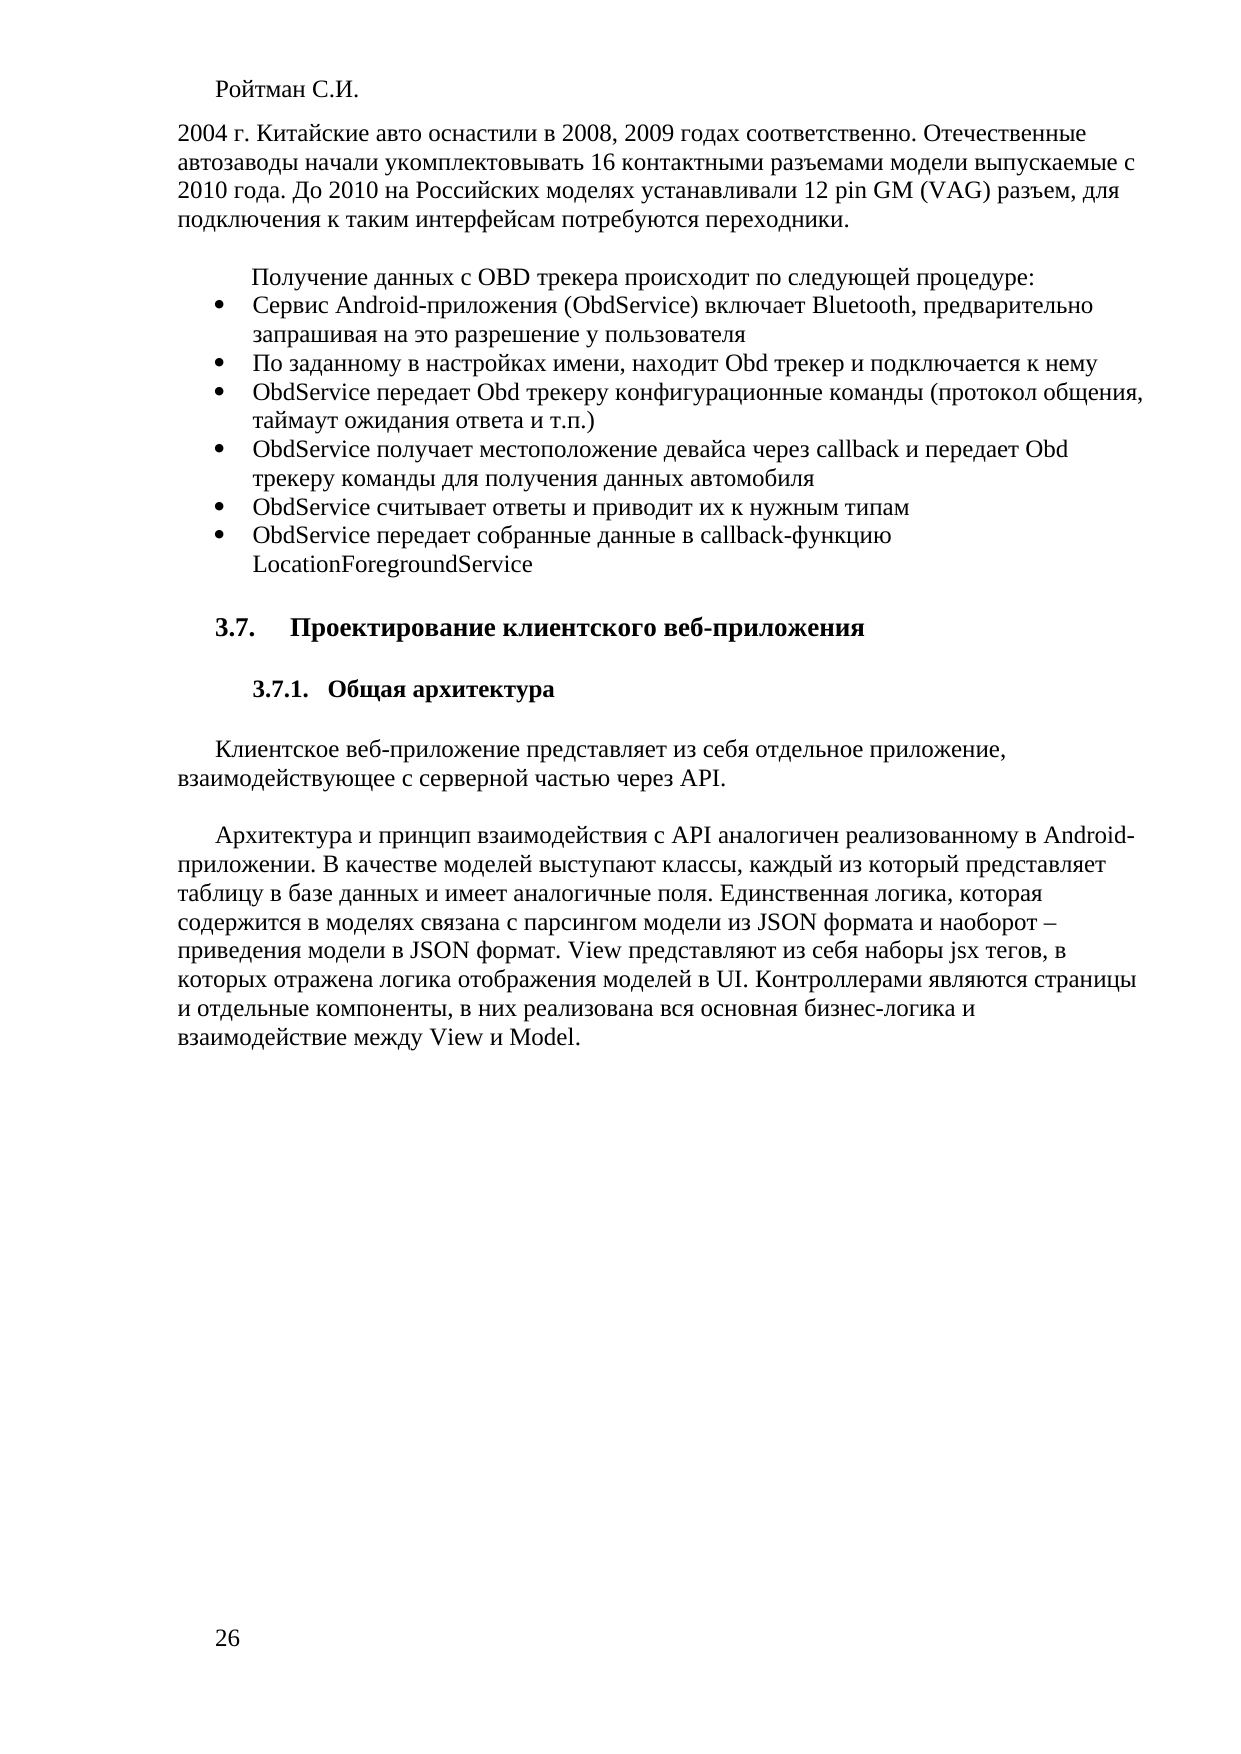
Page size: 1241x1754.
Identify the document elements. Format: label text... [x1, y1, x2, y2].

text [177, 118, 1152, 233]
list ObdService передает собранные данные в callback-функцию LocationForegroundService [215, 521, 1152, 578]
text Архитектура и принцип взаимодействия с API аналогичен реализованному в Android-приложении. В качестве моделей выступают классы, каждый из который представляет таблицу в базе данных и имеет аналогичные поля. Единственная логика, которая содержится в моделях связана с парсингом модели из JSON формата и наоборот – приведения модели в JSON формат. View представляют из себя наборы jsx тегов, в которых отражена логика отображения моделей в UI. Контроллерами являются страницы и отдельные компоненты, в них реализована вся основная бизнес-логика и взаимодействие между View и Model. [177, 820, 1152, 1050]
list Сервис Android-приложения (ObdService) включает Bluetooth, предварительно запрашивая на это разрешение у пользователя [215, 291, 1152, 348]
list ObdService передает Obd трекеру конфигурационные команды (протокол общения, таймаут ожидания ответа и т.п.) [215, 377, 1152, 434]
text Получение данных с OBD трекера происходит по следующей процедуре: [177, 262, 1152, 291]
list ObdService считывает ответы и приводит их к нужным типам [215, 492, 1152, 521]
list По заданному в настройках имени, находит Obd трекер и подключается к нему [215, 348, 1152, 377]
text Клиентское веб-приложение представляет из себя отдельное приложение, взаимодействующее с серверной частью через API. [177, 734, 1152, 792]
list ObdService получает местоположение девайса через callback и передает Obd трекеру команды для получения данных автомобиля [215, 434, 1152, 492]
subtitle Общая архитектура [252, 674, 1152, 703]
subtitle Проектирование клиентского веб-приложения [215, 611, 1152, 642]
